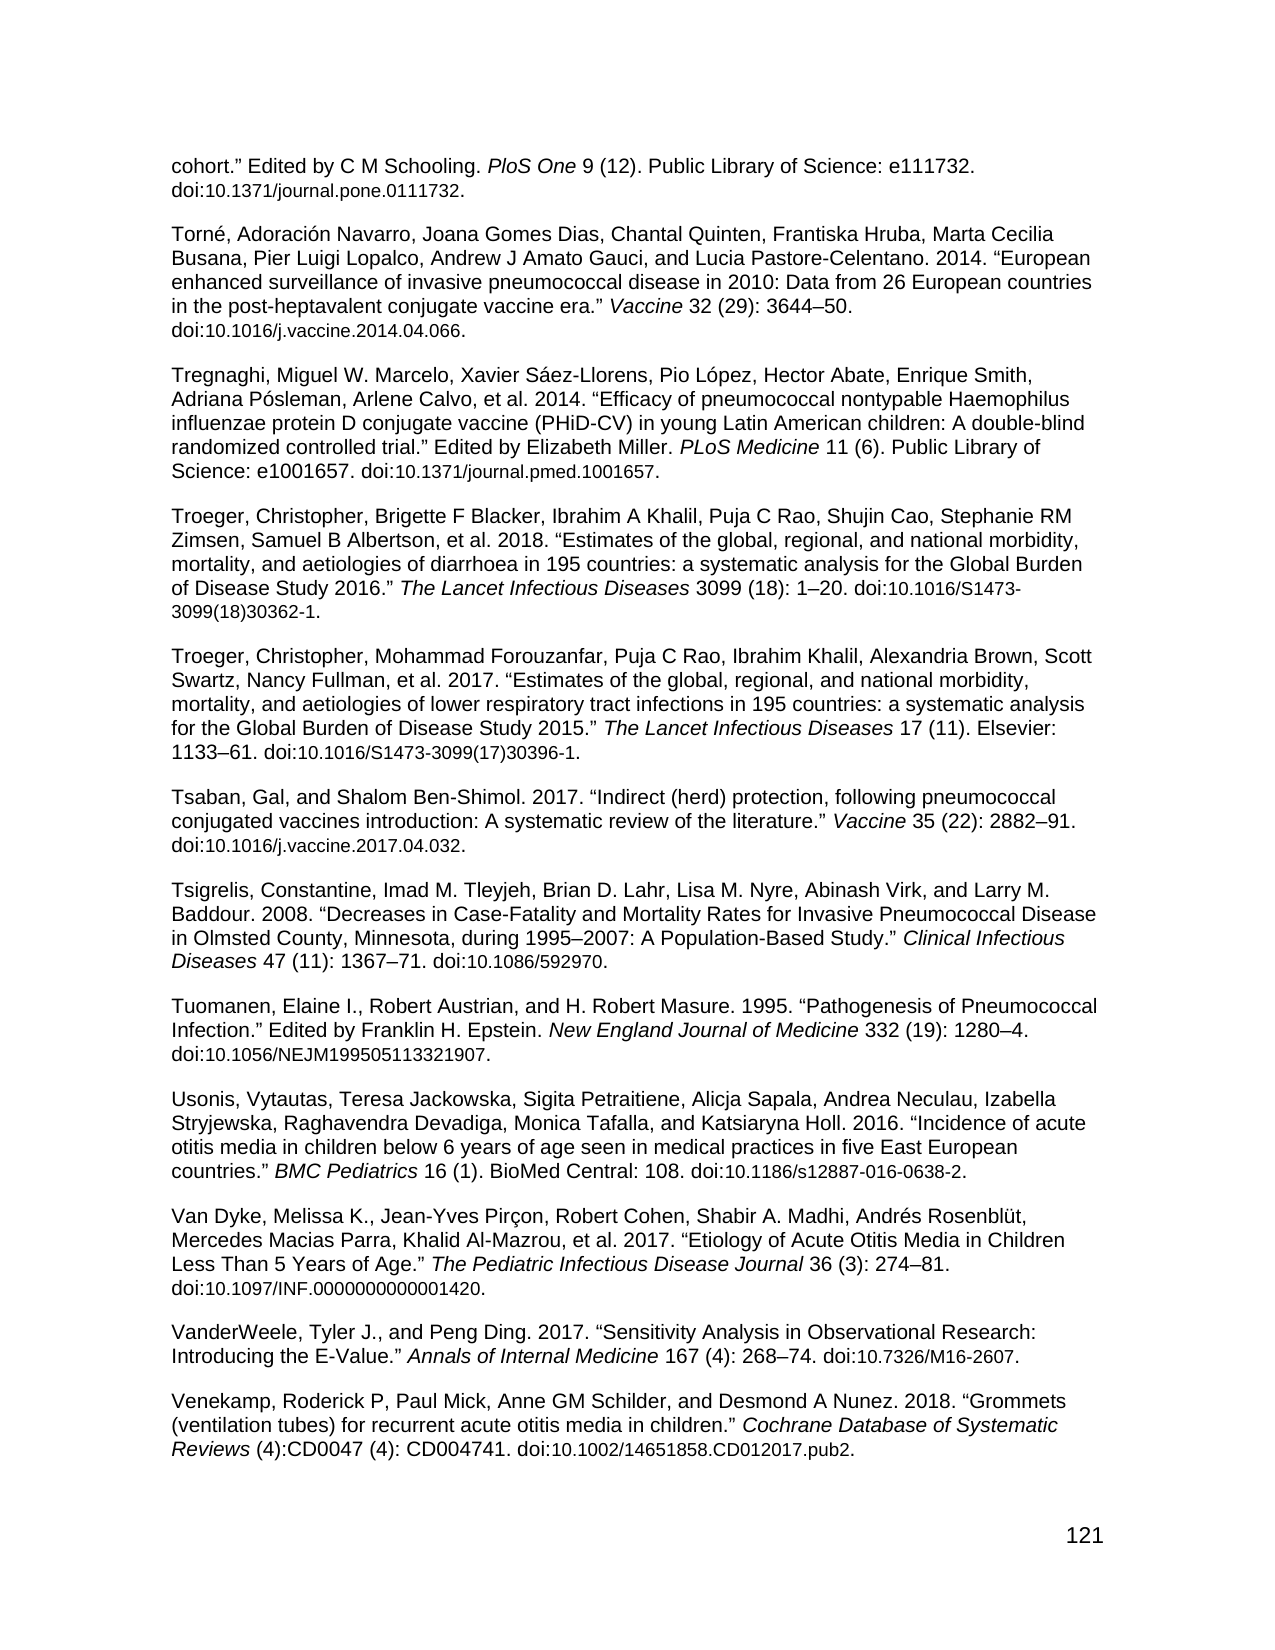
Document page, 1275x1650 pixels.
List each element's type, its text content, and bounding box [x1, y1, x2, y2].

text Tsigrelis, Constantine, Imad M. Tleyjeh, Brian D. Lahr, Lisa M. Nyre, Abinash Virk, and Larry M. Baddour. 2008. “Decreases in Case‐Fatality and Mortality Rates for Invasive Pneumococcal Disease in Olmsted County, Minnesota, during 1995–2007: A Population‐Based Study.” Clinical Infectious Diseases 47 (11): 1367–71. doi:10.1086/592970. [171, 877, 1104, 973]
text Tsaban, Gal, and Shalom Ben-Shimol. 2017. “Indirect (herd) protection, following pneumococcal conjugated vaccines introduction: A systematic review of the literature.” Vaccine 35 (22): 2882–91. doi:10.1016/j.vaccine.2017.04.032. [171, 785, 1104, 857]
text Troeger, Christopher, Brigette F Blacker, Ibrahim A Khalil, Puja C Rao, Shujin Cao, Stephanie RM Zimsen, Samuel B Albertson, et al. 2018. “Estimates of the global, regional, and national morbidity, mortality, and aetiologies of diarrhoea in 195 countries: a systematic analysis for the Global Burden of Disease Study 2016.” The Lancet Infectious Diseases 3099 (18): 1–20. doi:10.1016/S1473-3099(18)30362-1. [171, 503, 1104, 623]
text VanderWeele, Tyler J., and Peng Ding. 2017. “Sensitivity Analysis in Observational Research: Introducing the E-Value.” Annals of Internal Medicine 167 (4): 268–74. doi:10.7326/M16-2607. [171, 1320, 1104, 1368]
text Venekamp, Roderick P, Paul Mick, Anne GM Schilder, and Desmond A Nunez. 2018. “Grommets (ventilation tubes) for recurrent acute otitis media in children.” Cochrane Database of Systematic Reviews (4):CD0047 (4): CD004741. doi:10.1002/14651858.CD012017.pub2. [171, 1389, 1104, 1461]
text Tuomanen, Elaine I., Robert Austrian, and H. Robert Masure. 1995. “Pathogenesis of Pneumococcal Infection.” Edited by Franklin H. Epstein. New England Journal of Medicine 332 (19): 1280–4. doi:10.1056/NEJM199505113321907. [171, 994, 1104, 1066]
text Tregnaghi, Miguel W. Marcelo, Xavier Sáez-Llorens, Pio López, Hector Abate, Enrique Smith, Adriana Pósleman, Arlene Calvo, et al. 2014. “Efficacy of pneumococcal nontypable Haemophilus influenzae protein D conjugate vaccine (PHiD-CV) in young Latin American children: A double-blind randomized controlled trial.” Edited by Elizabeth Miller. PLoS Medicine 11 (6). Public Library of Science: e1001657. doi:10.1371/journal.pmed.1001657. [171, 363, 1104, 483]
text Torné, Adoración Navarro, Joana Gomes Dias, Chantal Quinten, Frantiska Hruba, Marta Cecilia Busana, Pier Luigi Lopalco, Andrew J Amato Gauci, and Lucia Pastore-Celentano. 2014. “European enhanced surveillance of invasive pneumococcal disease in 2010: Data from 26 European countries in the post-heptavalent conjugate vaccine era.” Vaccine 32 (29): 3644–50. doi:10.1016/j.vaccine.2014.04.066. [171, 222, 1104, 342]
text Usonis, Vytautas, Teresa Jackowska, Sigita Petraitiene, Alicja Sapala, Andrea Neculau, Izabella Stryjewska, Raghavendra Devadiga, Monica Tafalla, and Katsiaryna Holl. 2016. “Incidence of acute otitis media in children below 6 years of age seen in medical practices in five East European countries.” BMC Pediatrics 16 (1). BioMed Central: 108. doi:10.1186/s12887-016-0638-2. [171, 1087, 1104, 1183]
text Troeger, Christopher, Mohammad Forouzanfar, Puja C Rao, Ibrahim Khalil, Alexandria Brown, Scott Swartz, Nancy Fullman, et al. 2017. “Estimates of the global, regional, and national morbidity, mortality, and aetiologies of lower respiratory tract infections in 195 countries: a systematic analysis for the Global Burden of Disease Study 2015.” The Lancet Infectious Diseases 17 (11). Elsevier: 1133–61. doi:10.1016/S1473-3099(17)30396-1. [171, 644, 1104, 764]
text Van Dyke, Melissa K., Jean-Yves Pirçon, Robert Cohen, Shabir A. Madhi, Andrés Rosenblüt, Mercedes Macias Parra, Khalid Al-Mazrou, et al. 2017. “Etiology of Acute Otitis Media in Children Less Than 5 Years of Age.” The Pediatric Infectious Disease Journal 36 (3): 274–81. doi:10.1097/INF.0000000000001420. [171, 1203, 1104, 1299]
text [171, 153, 1104, 201]
